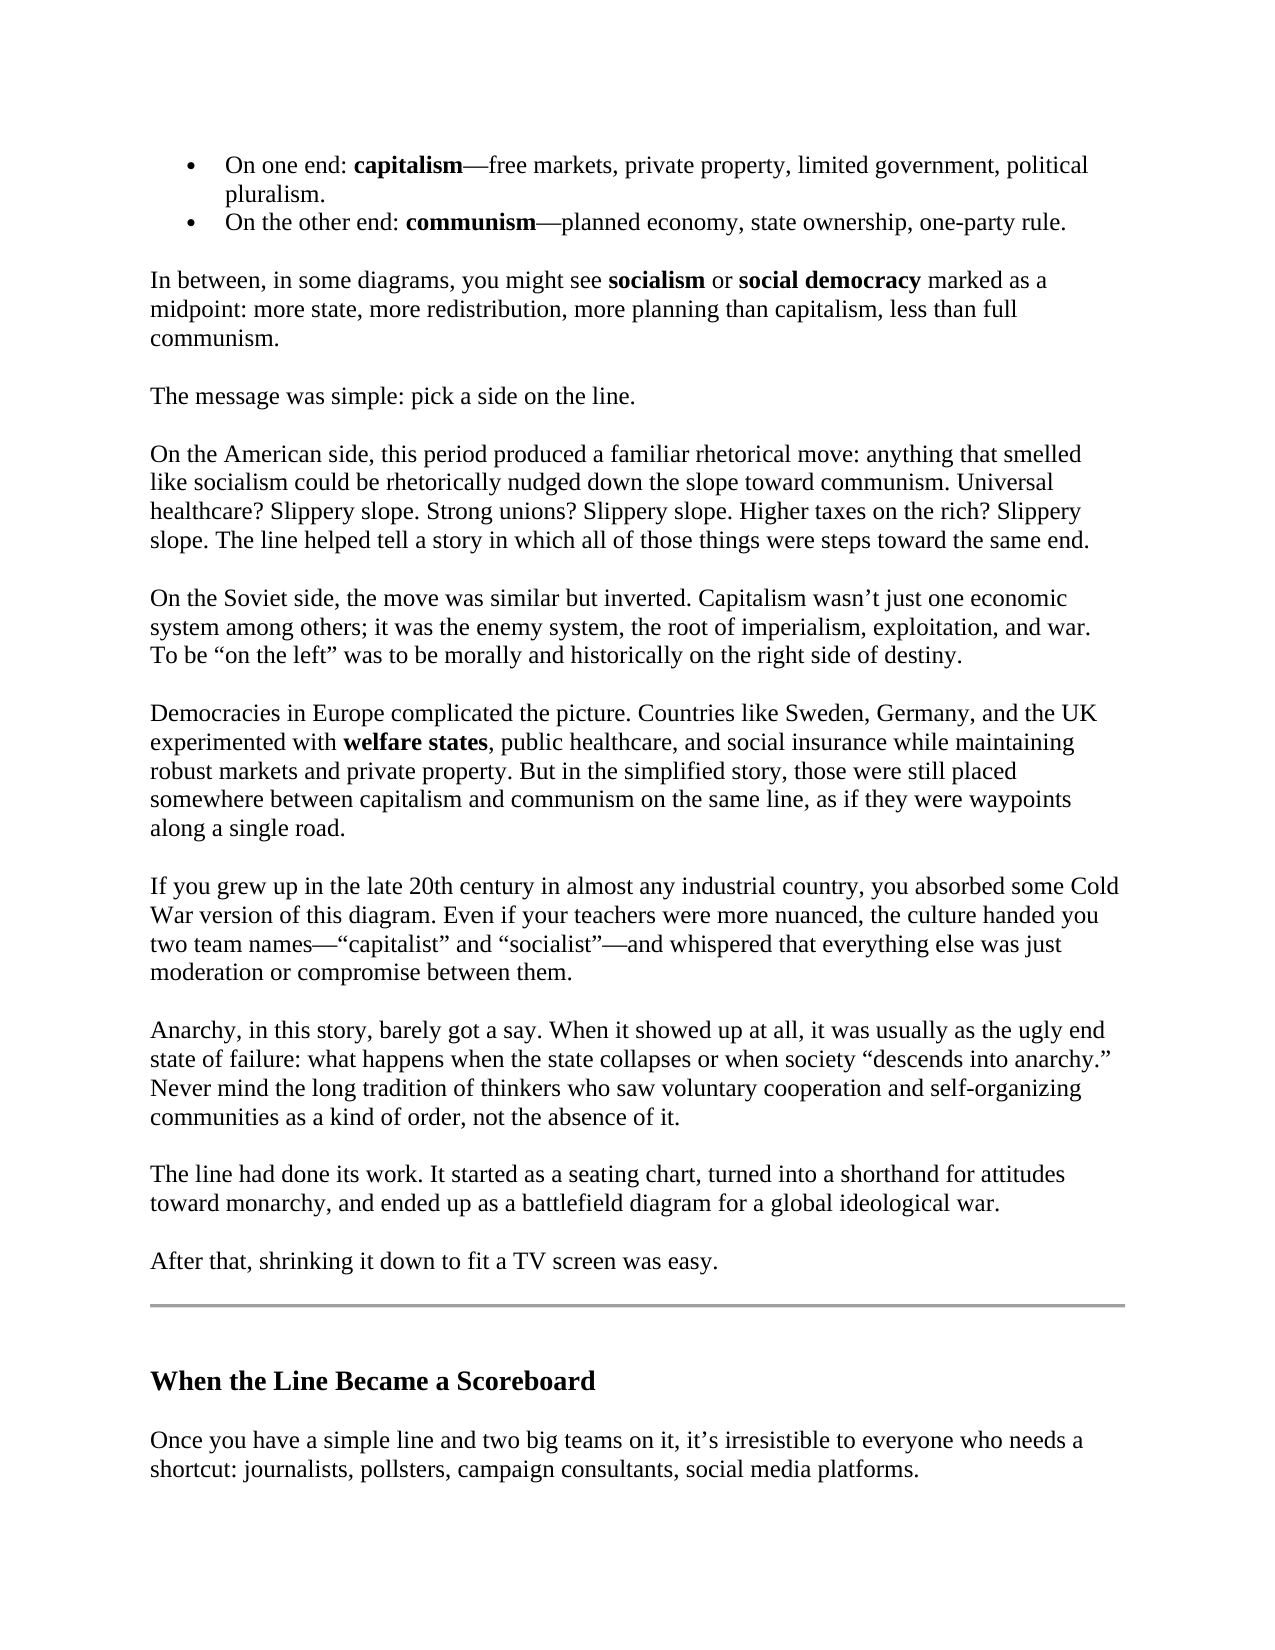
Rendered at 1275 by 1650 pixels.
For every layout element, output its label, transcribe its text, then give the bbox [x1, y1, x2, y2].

list On one end: capitalism—free markets, private property, limited government, political pluralism. [187, 150, 1125, 207]
text The message was simple: pick a side on the line. [150, 381, 1125, 409]
list On the other end: communism—planned economy, state ownership, one-party rule. [187, 207, 1125, 236]
text After that, shrinking it down to fit a TV screen was easy. [150, 1246, 1125, 1275]
text The line had done its work. It started as a seating chart, turned into a shorthand for attitudes toward monarchy, and ended up as a battlefield diagram for a global ideological war. [150, 1159, 1125, 1217]
text On the Soviet side, the move was similar but inverted. Capitalism wasn’t just one economic system among others; it was the enemy system, the root of imperialism, exploitation, and war. To be “on the left” was to be morally and historically on the right side of destiny. [150, 583, 1125, 669]
text In between, in some diagrams, you might see socialism or social democracy marked as a midpoint: more state, more redistribution, more planning than capitalism, less than full communism. [150, 265, 1125, 352]
text If you grew up in the late 20th century in almost any industrial country, you absorbed some Cold War version of this diagram. Even if your teachers were more nuanced, the culture handed you two team names—“capitalist” and “socialist”—and whispered that everything else was just moderation or compromise between them. [150, 871, 1125, 986]
text Once you have a simple line and two big teams on it, it’s irresistible to everyone who needs a shortcut: journalists, pollsters, campaign consultants, social media platforms. [150, 1425, 1125, 1483]
text Anarchy, in this story, barely got a say. When it showed up at all, it was usually as the ugly end state of failure: what happens when the state collapses or when society “descends into anarchy.” Never mind the long tradition of thinkers who saw voluntary cooperation and self-organizing communities as a kind of order, not the absence of it. [150, 1015, 1125, 1130]
text On the American side, this period produced a familiar rhetorical move: anything that smelled like socialism could be rhetorically nudged down the slope toward communism. Universal healthcare? Slippery slope. Strong unions? Slippery slope. Higher taxes on the rich? Slippery slope. The line helped tell a story in which all of those things were steps toward the same end. [150, 439, 1125, 554]
text When the Line Became a Scoreboard [150, 1364, 1125, 1396]
text Democracies in Europe complicated the picture. Countries like Sweden, Germany, and the UK experimented with welfare states, public healthcare, and social insurance while maintaining robust markets and private property. But in the simplified story, those were still placed somewhere between capitalism and communism on the same line, as if they were waypoints along a single road. [150, 698, 1125, 842]
